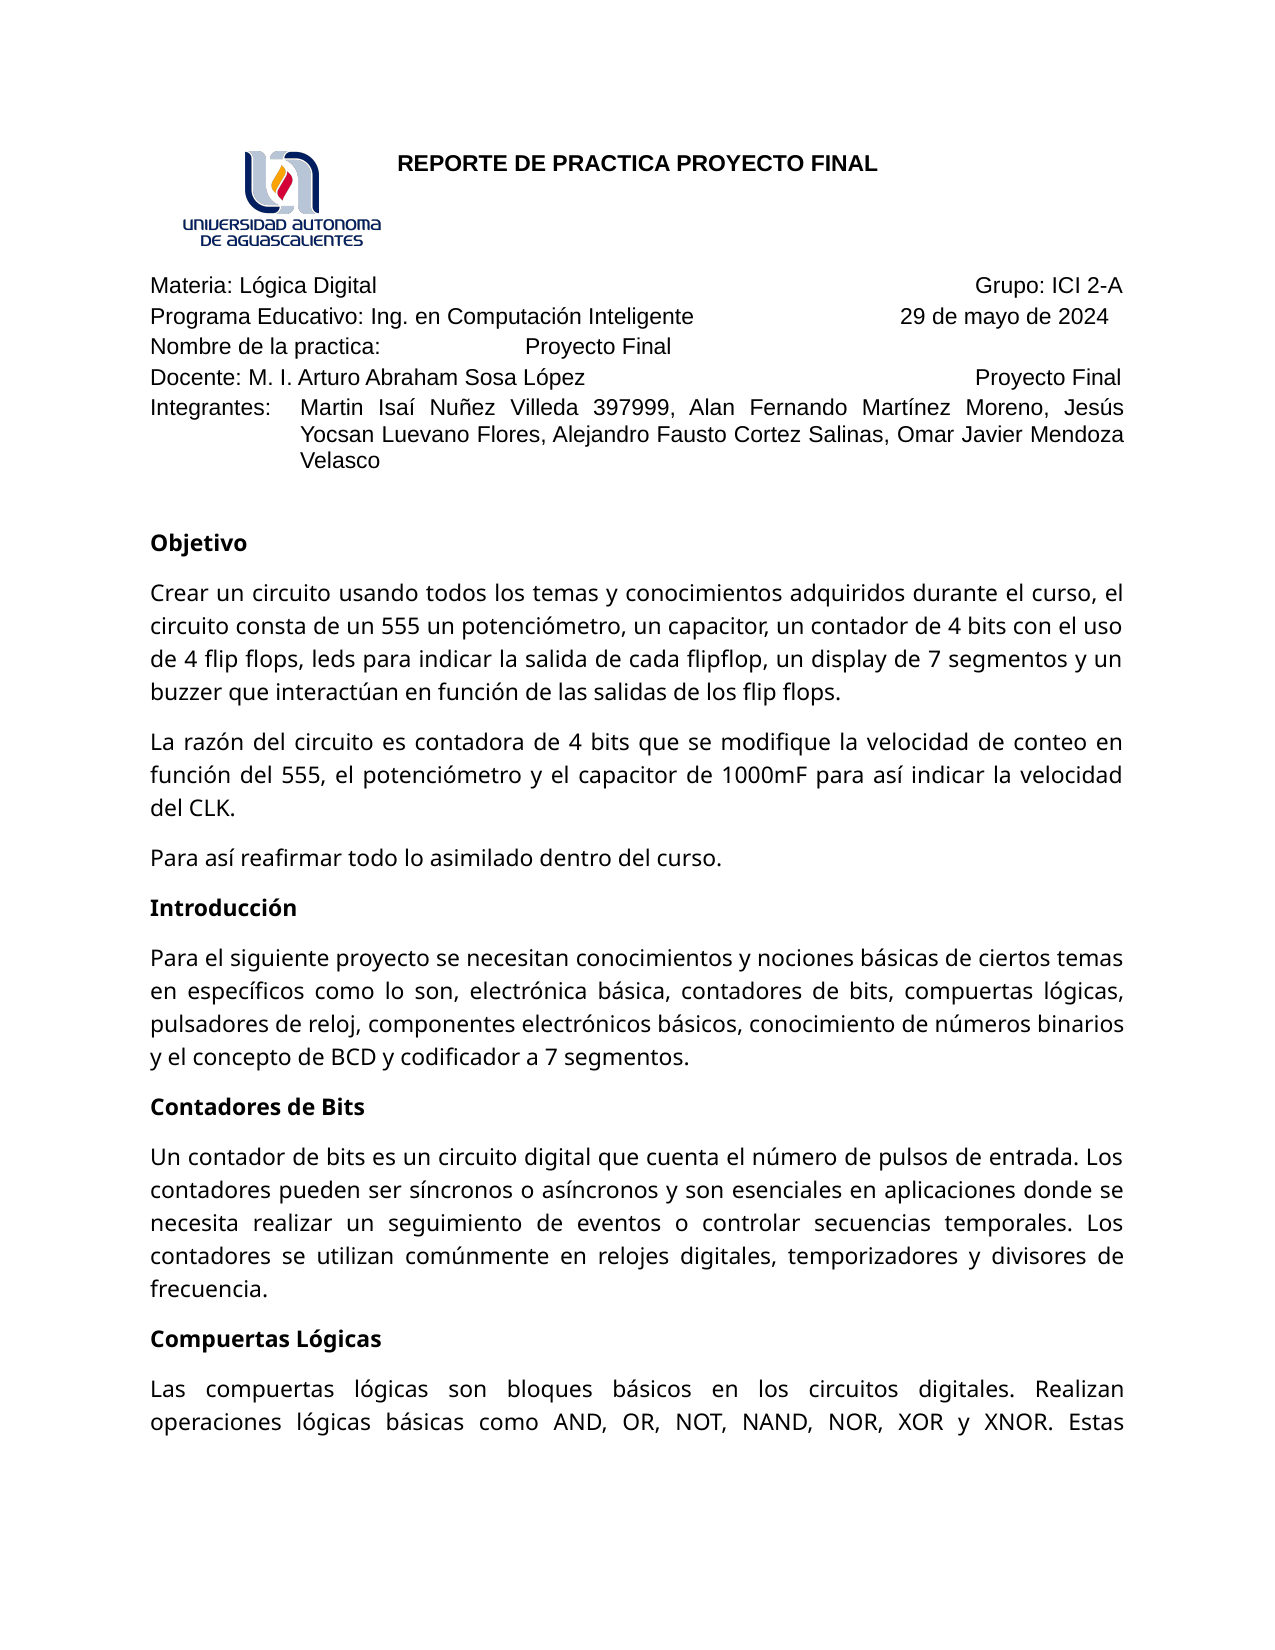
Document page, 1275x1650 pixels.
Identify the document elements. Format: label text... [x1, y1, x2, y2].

text REPORTE DE PRACTICA PROYECTO FINAL [150, 150, 1125, 176]
text Integrantes: Martin Isaí Nuñez Villeda 397999, Alan Fernando Martínez Moreno, Jesús Yocsan Luevano Flores, Alejandro Fausto Cortez Salinas, Omar Javier Mendoza Velasco [150, 394, 1125, 473]
text Para el siguiente proyecto se necesitan conocimientos y nociones básicas de ciertos temas en específicos como lo son, electrónica básica, contadores de bits, compuertas lógicas, pulsadores de reloj, componentes electrónicos básicos, conocimiento de números binarios y el concepto de BCD y codificador a 7 segmentos. [150, 942, 1125, 1072]
text La razón del circuito es contadora de 4 bits que se modifique la velocidad de conteo en función del 555, el potenciómetro y el capacitor de 1000mF para así indicar la velocidad del CLK. [150, 726, 1125, 824]
text Docente: M. I. Arturo Abraham Sosa López Proyecto Final [150, 364, 1125, 390]
text Programa Educativo: Ing. en Computación Inteligente 29 de mayo de 2024 [150, 303, 1125, 329]
picture [182, 176, 382, 246]
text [150, 1373, 1125, 1437]
text Nombre de la practica: Proyecto Final [150, 333, 1125, 359]
text Materia: Lógica Digital Grupo: ICI 2-A [150, 272, 1125, 298]
text Contadores de Bits [150, 1091, 1125, 1122]
text Objetivo [150, 527, 1125, 558]
text Para así reafirmar todo lo asimilado dentro del curso. [150, 842, 1125, 873]
text Compuertas Lógicas [150, 1323, 1125, 1354]
text Introducción [150, 892, 1125, 923]
text Un contador de bits es un circuito digital que cuenta el número de pulsos de entrada. Los contadores pueden ser síncronos o asíncronos y son esenciales en aplicaciones donde se necesita realizar un seguimiento de eventos o controlar secuencias temporales. Los contadores se utilizan comúnmente en relojes digitales, temporizadores y divisores de frecuencia. [150, 1141, 1125, 1304]
text Crear un circuito usando todos los temas y conocimientos adquiridos durante el curso, el circuito consta de un 555 un potenciómetro, un capacitor, un contador de 4 bits con el uso de 4 flip flops, leds para indicar la salida de cada flipflop, un display de 7 segmentos y un buzzer que interactúan en función de las salidas de los flip flops. [150, 577, 1125, 708]
